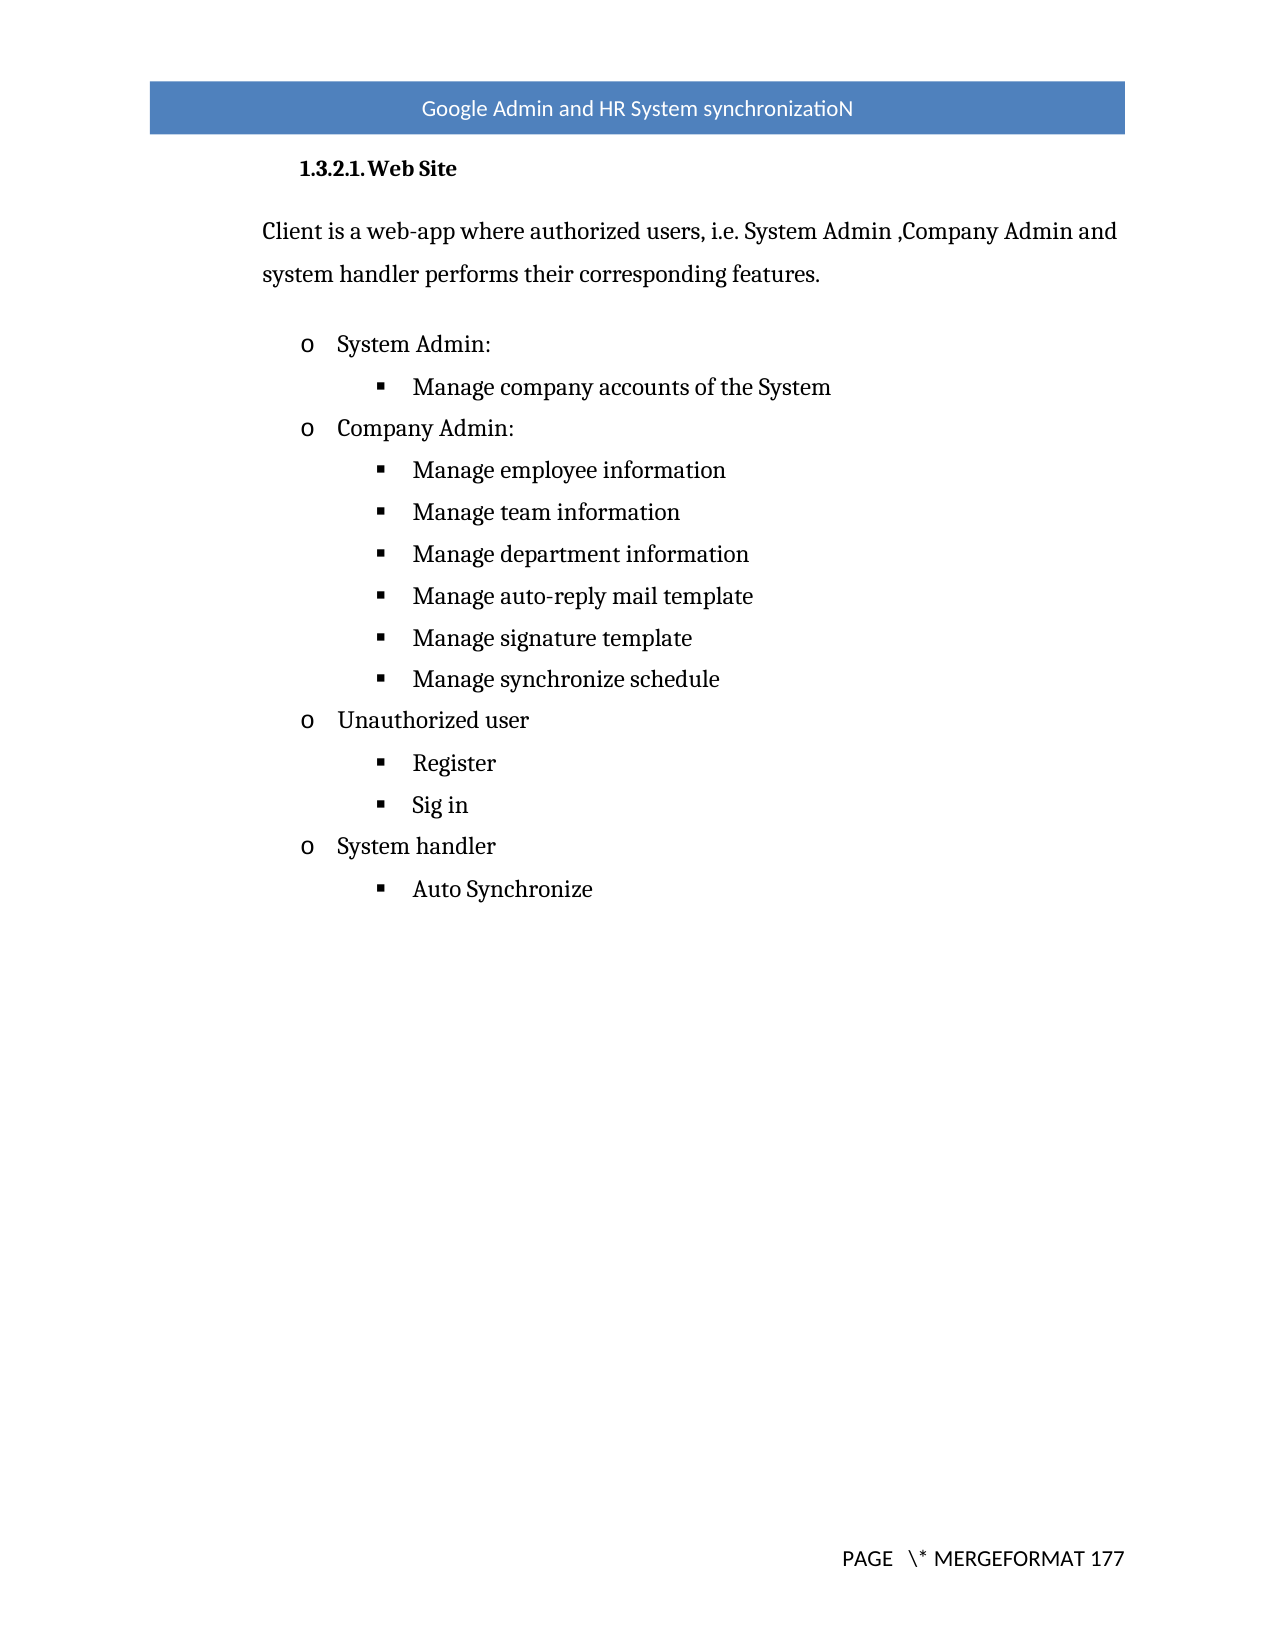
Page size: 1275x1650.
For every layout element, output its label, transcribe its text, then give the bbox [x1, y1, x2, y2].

list Manage auto-reply mail template [375, 577, 1125, 615]
list Manage company accounts of the System [375, 368, 1125, 406]
list Unauthorized user [300, 703, 1125, 740]
list Manage department information [375, 536, 1125, 573]
list Register [375, 744, 1125, 782]
list Manage employee information [375, 452, 1125, 489]
list Auto Synchronize [375, 870, 1125, 908]
list System handler [300, 828, 1125, 866]
list Manage signature template [375, 619, 1125, 657]
list Sig in [375, 786, 1125, 824]
text Client is a web-app where authorized users, i.e. System Admin ,Company Admin and system handler performs their corresponding features. [262, 212, 1125, 293]
list System Admin: [300, 326, 1125, 364]
list Manage team information [375, 494, 1125, 531]
subtitle Web Site [300, 150, 1125, 187]
list Company Admin: [300, 410, 1125, 447]
list Manage synchronize schedule [375, 661, 1125, 698]
